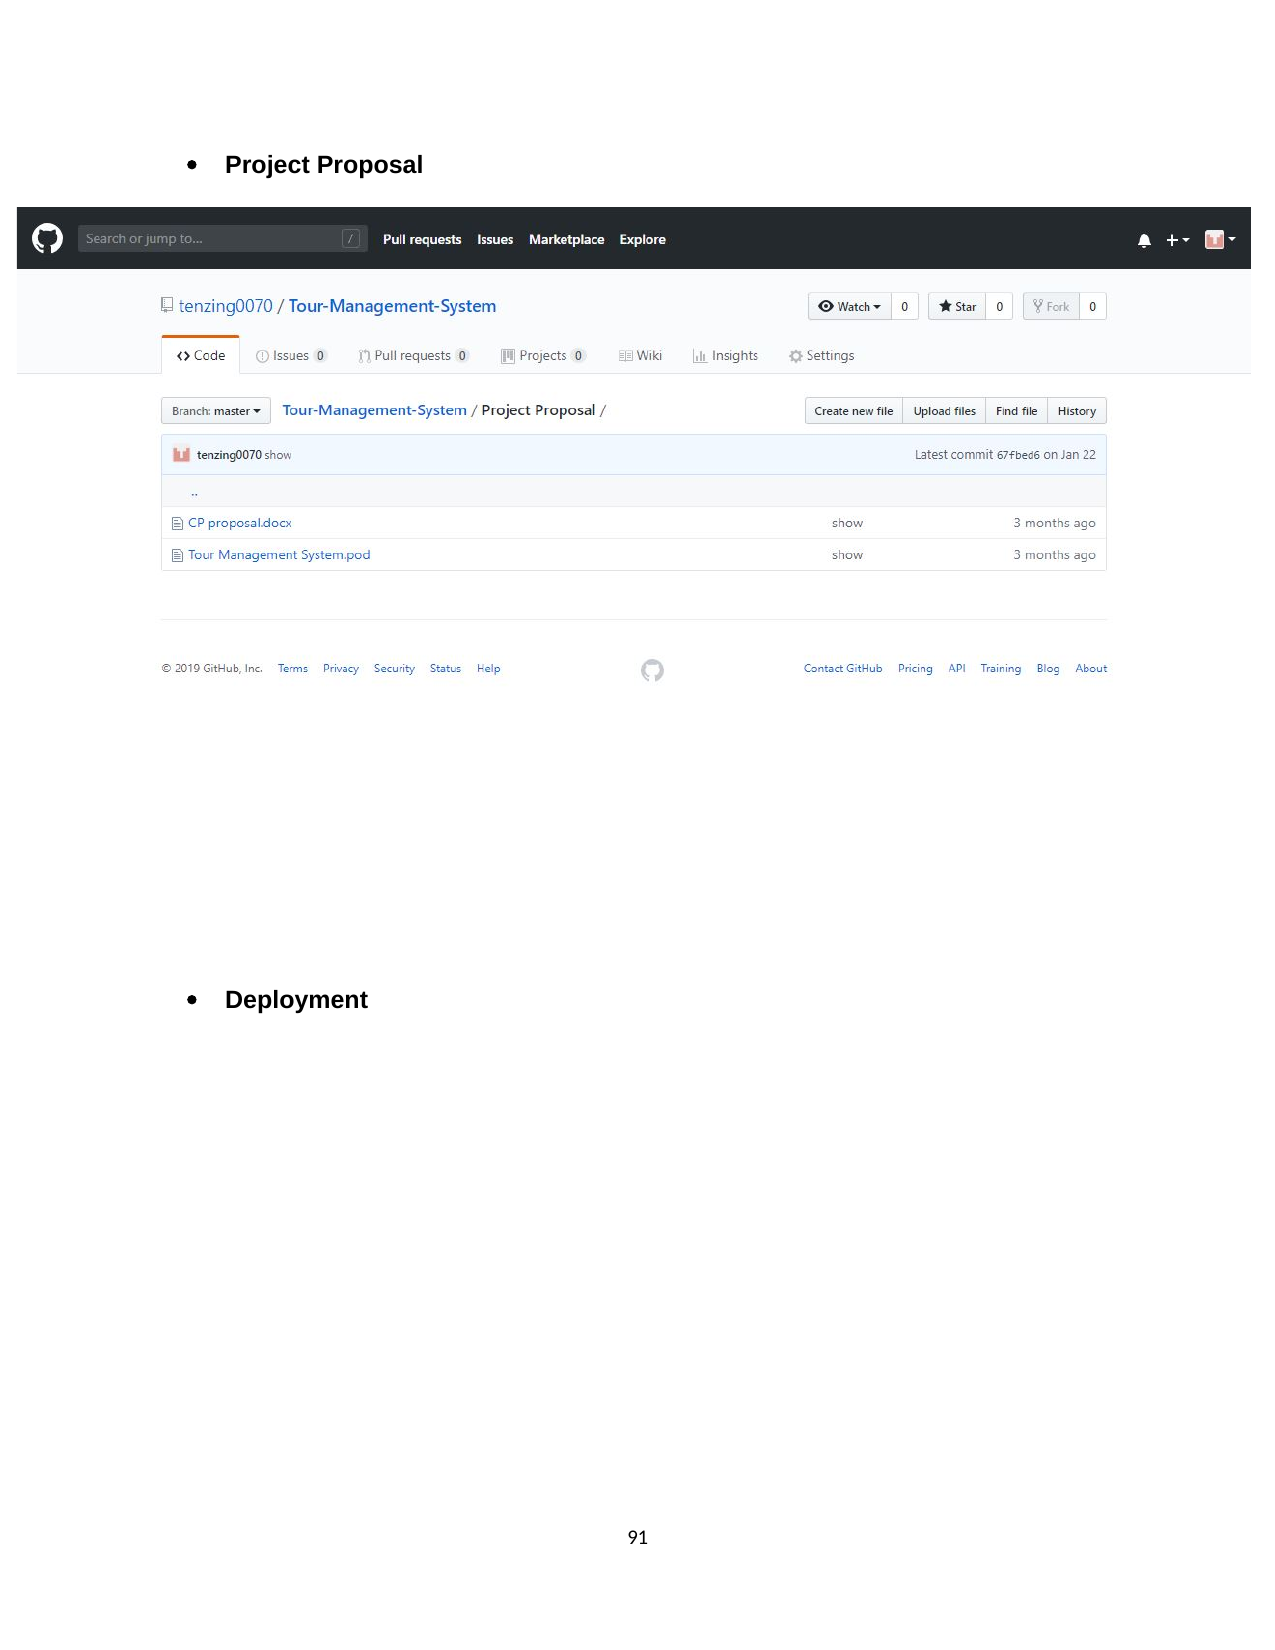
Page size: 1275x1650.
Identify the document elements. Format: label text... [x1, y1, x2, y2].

list Project Proposal [187, 150, 1125, 179]
list Deployment [187, 985, 1125, 1014]
picture [16, 207, 1251, 727]
